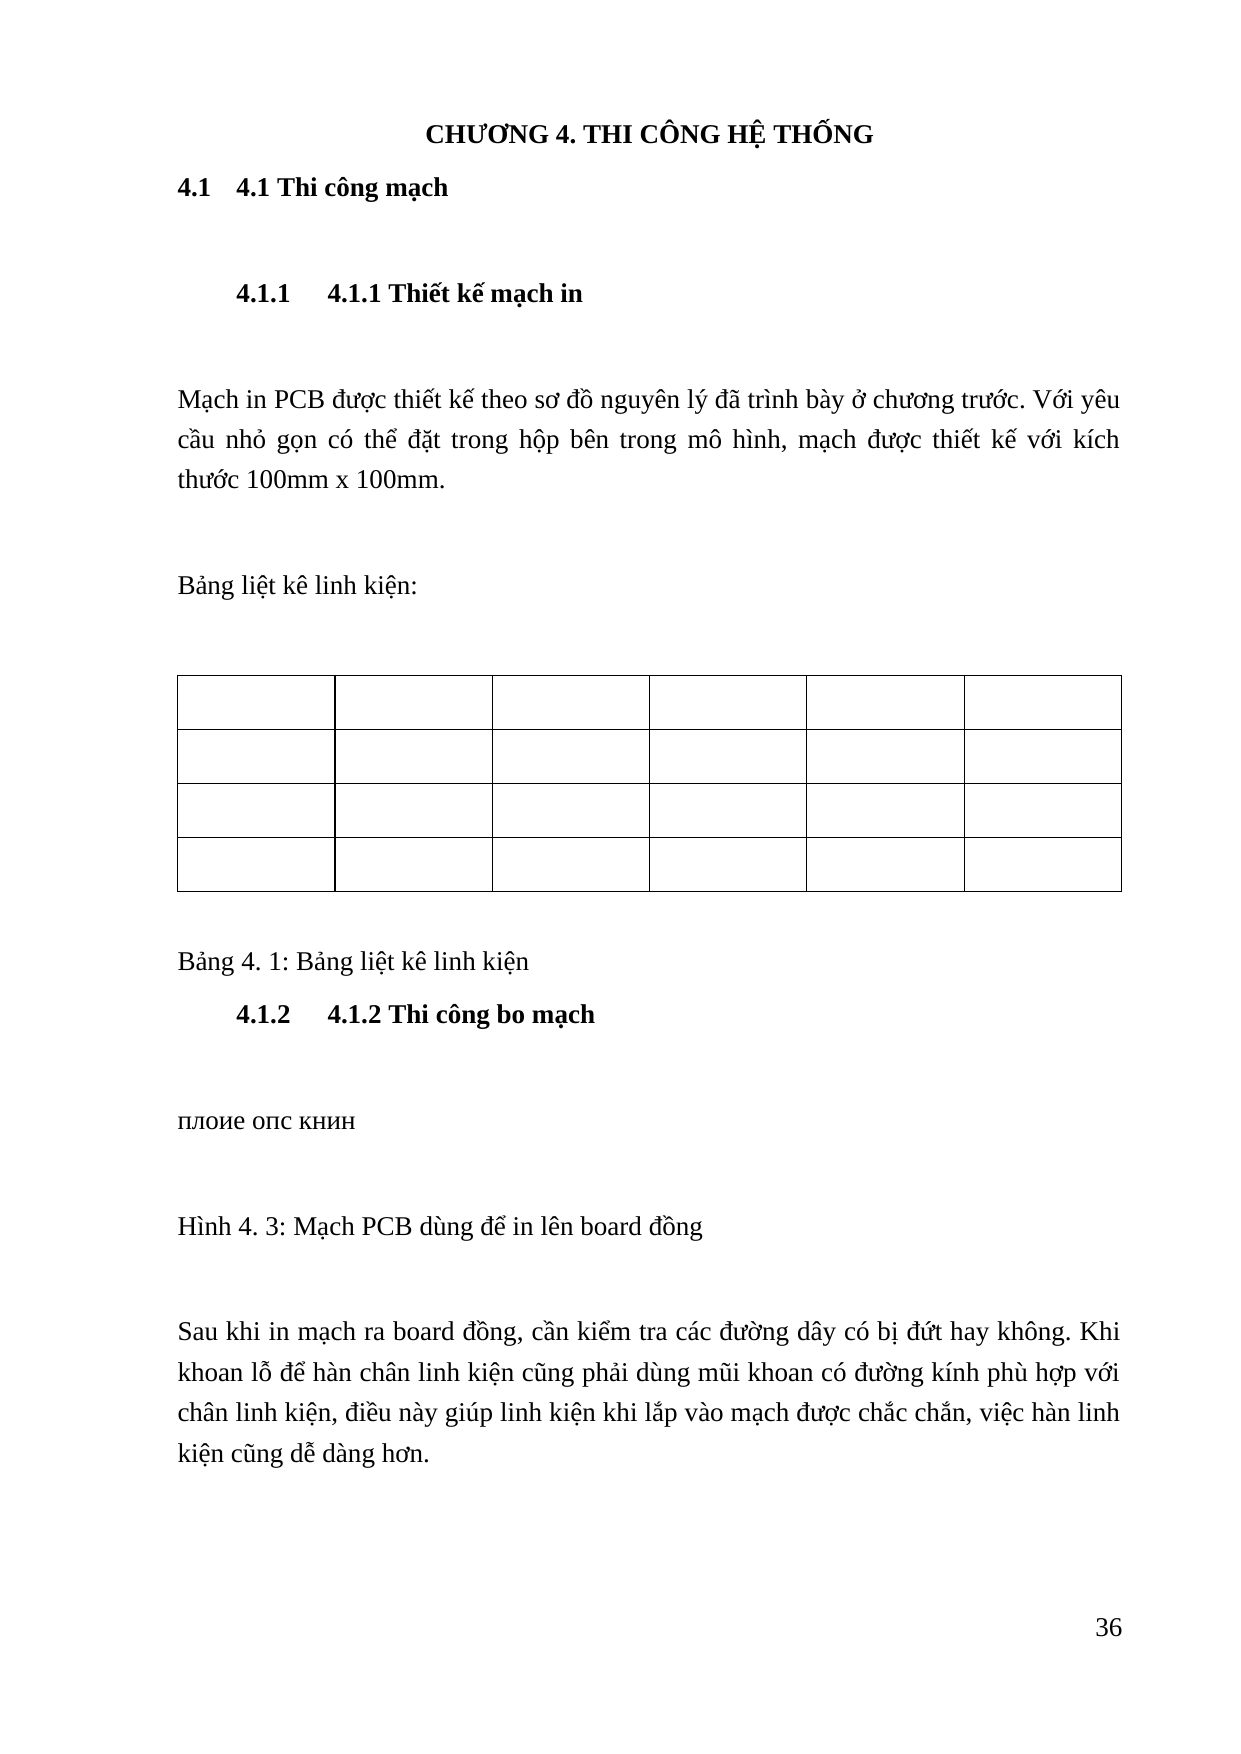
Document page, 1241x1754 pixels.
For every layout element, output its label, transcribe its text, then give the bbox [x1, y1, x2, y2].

table_cell [807, 784, 964, 837]
table_cell [493, 784, 649, 837]
table_cell [807, 730, 964, 783]
text Bảng 4. 1: Bảng liệt kê linh kiện [177, 945, 1122, 976]
table_cell [650, 730, 806, 783]
table_header [178, 676, 334, 729]
table_cell [965, 730, 1121, 783]
text Sau khi in mạch ra board đồng, cần kiểm tra các đường dây có bị đứt hay không. Khi khoan lỗ để hàn chân linh kiện cũng phải dùng mũi khoan có đường kính phù hợp với chân linh kiện, điều này giúp linh kiện khi lắp vào mạch được chắc chắn, việc hàn linh kiện cũng dễ dàng hơn. [177, 1315, 1122, 1468]
subtitle 4.1 Thi công mạch [177, 171, 1122, 202]
table_cell [336, 784, 492, 837]
table_cell [178, 838, 334, 891]
table_cell [336, 730, 492, 783]
text Mạch in PCB được thiết kế theo sơ đồ nguyên lý đã trình bày ở chương trước. Với yêu cầu nhỏ gọn có thể đặt trong hộp bên trong mô hình, mạch được thiết kế với kích thước 100mm x 100mm. [177, 383, 1122, 495]
table_cell [807, 838, 964, 891]
table_cell [493, 838, 649, 891]
text плоие опс книн [177, 1104, 1122, 1135]
subtitle 4.1.1 Thiết kế mạch in [236, 277, 1122, 308]
table_header [965, 676, 1121, 729]
table_header [807, 676, 964, 729]
subtitle 4.1.2 Thi công bo mạch [236, 998, 1122, 1029]
table_cell [650, 784, 806, 837]
table_cell [178, 784, 334, 837]
table_cell [965, 784, 1121, 837]
table_header [336, 676, 492, 729]
text Hình 4. 3: Mạch PCB dùng để in lên board đồng [177, 1209, 1122, 1241]
table_header [650, 676, 806, 729]
table_cell [965, 838, 1121, 891]
text Bảng liệt kê linh kiện: [177, 569, 1122, 601]
subtitle THI CÔNG HỆ THỐNG [177, 118, 1122, 149]
table_cell [336, 838, 492, 891]
table_cell [178, 730, 334, 783]
table_cell [493, 730, 649, 783]
table_cell [650, 838, 806, 891]
table_header [493, 676, 649, 729]
